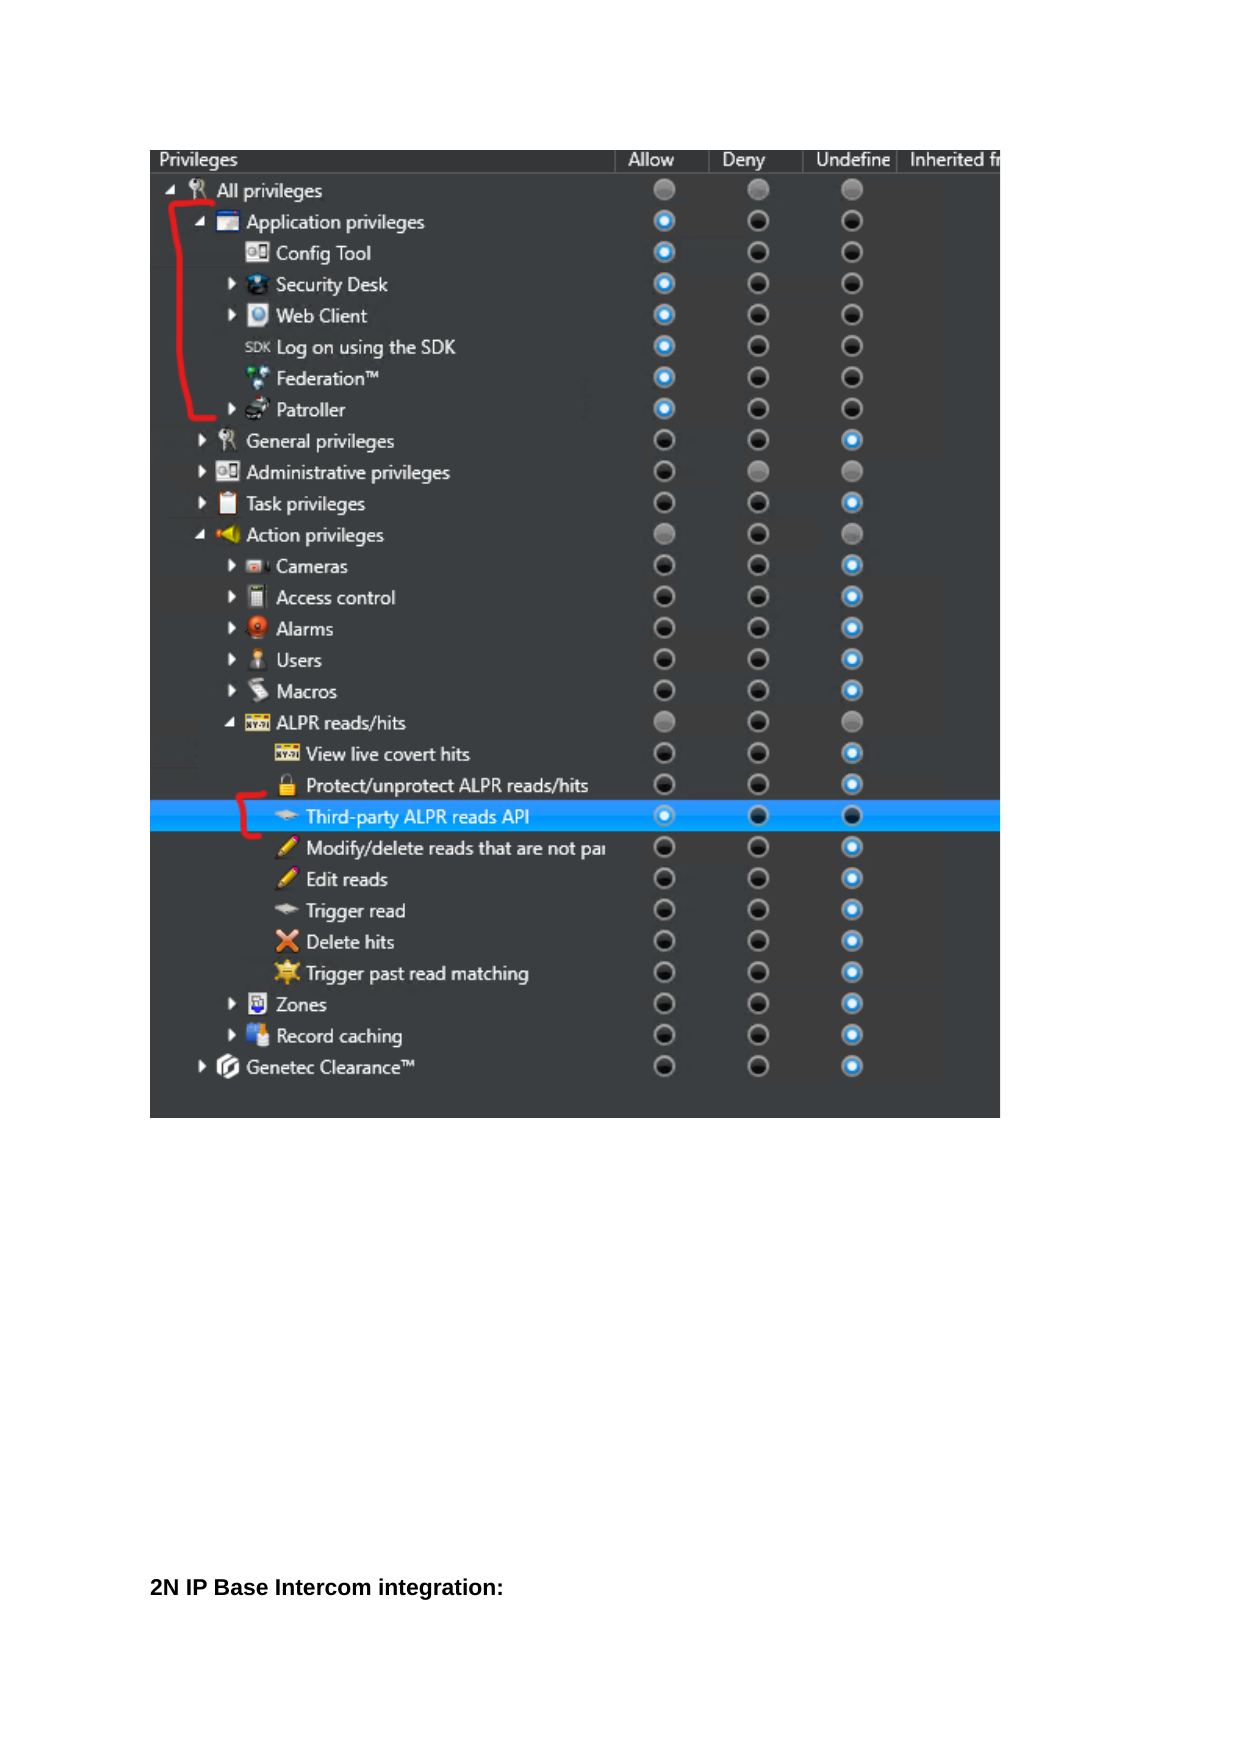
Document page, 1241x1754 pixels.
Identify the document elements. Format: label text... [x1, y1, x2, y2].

picture [150, 150, 1001, 1118]
text 2N IP Base Intercom integration: [150, 1574, 1090, 1601]
